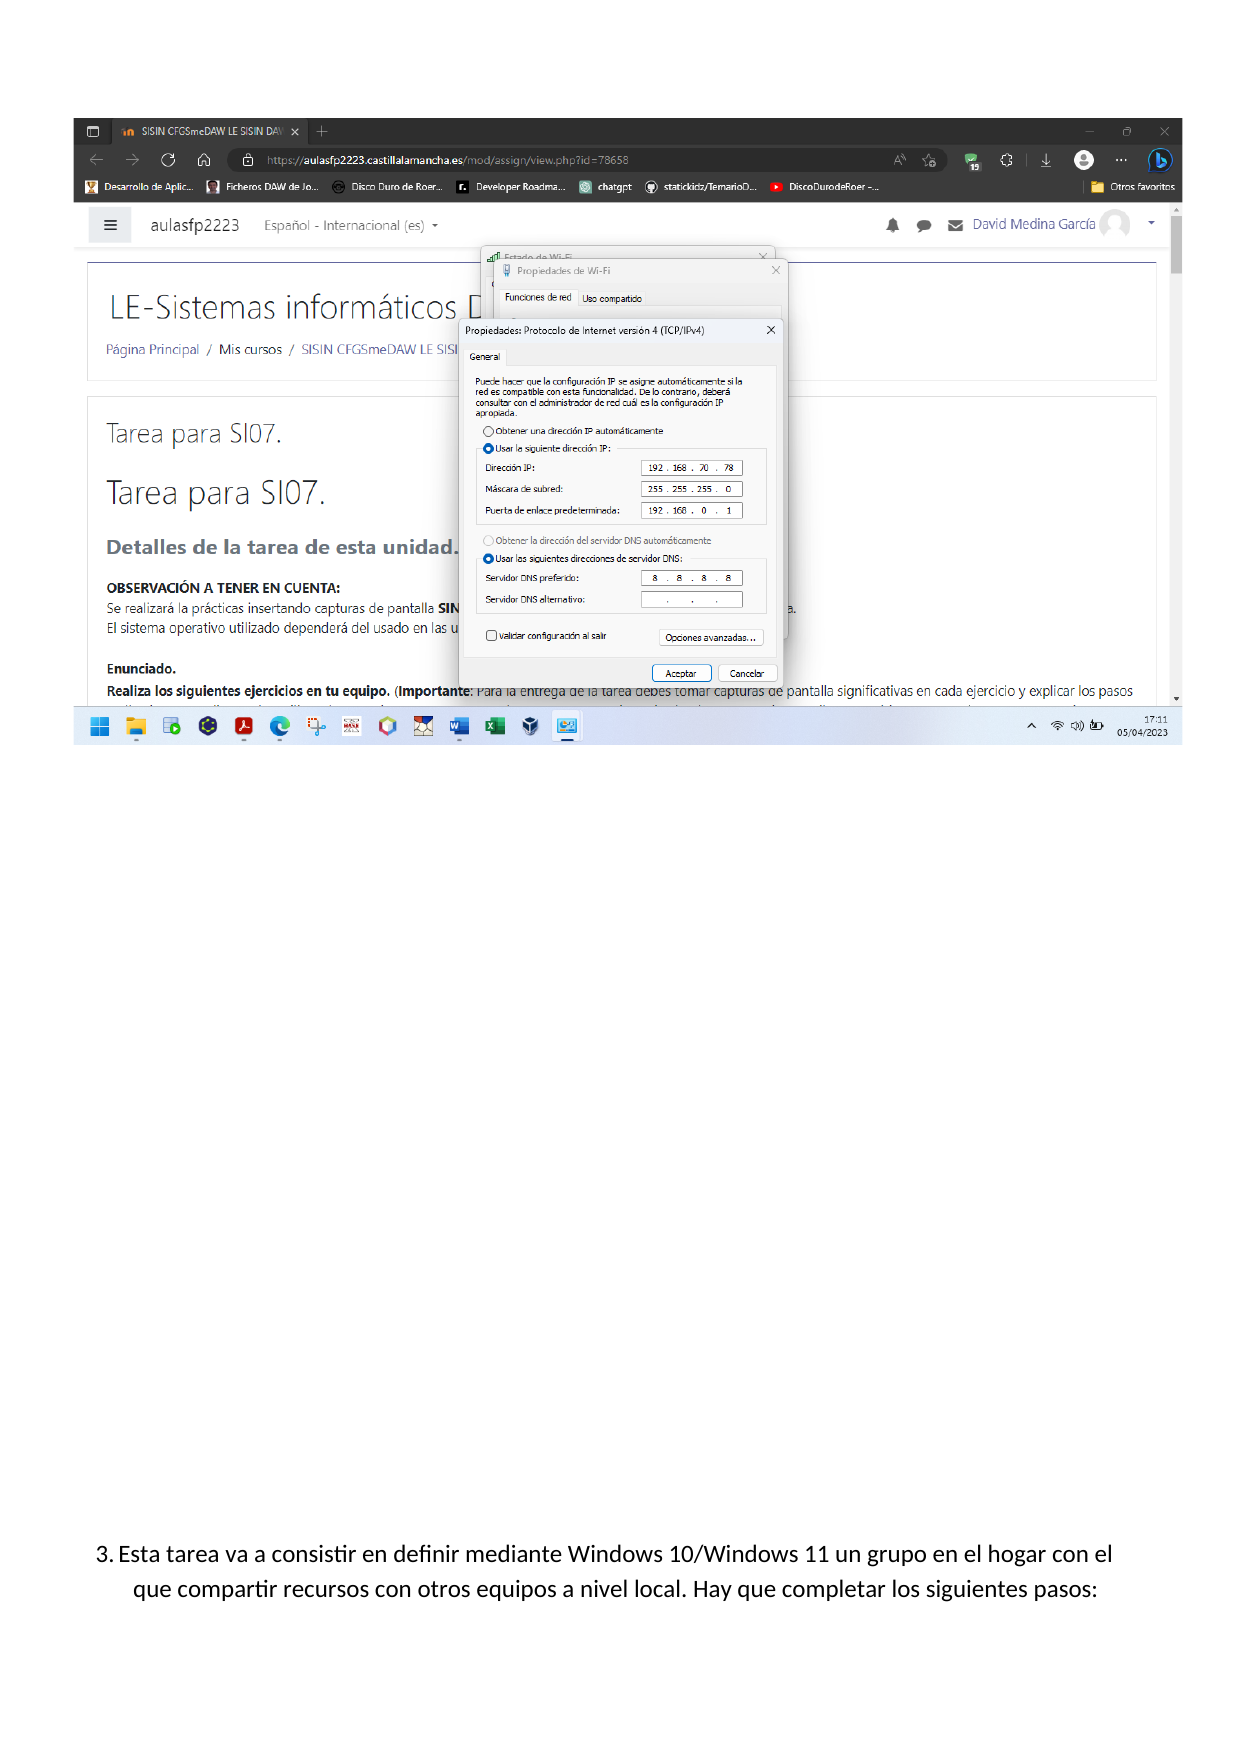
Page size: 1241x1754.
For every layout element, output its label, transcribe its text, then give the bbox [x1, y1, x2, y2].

list Esta tarea va a consistir en definir mediante Windows 10/Windows 11 un grupo en el hogar con el que compartir recursos con otros equipos a nivel local. Hay que completar los siguientes pasos: [95, 1538, 1122, 1603]
picture [73, 118, 1183, 745]
